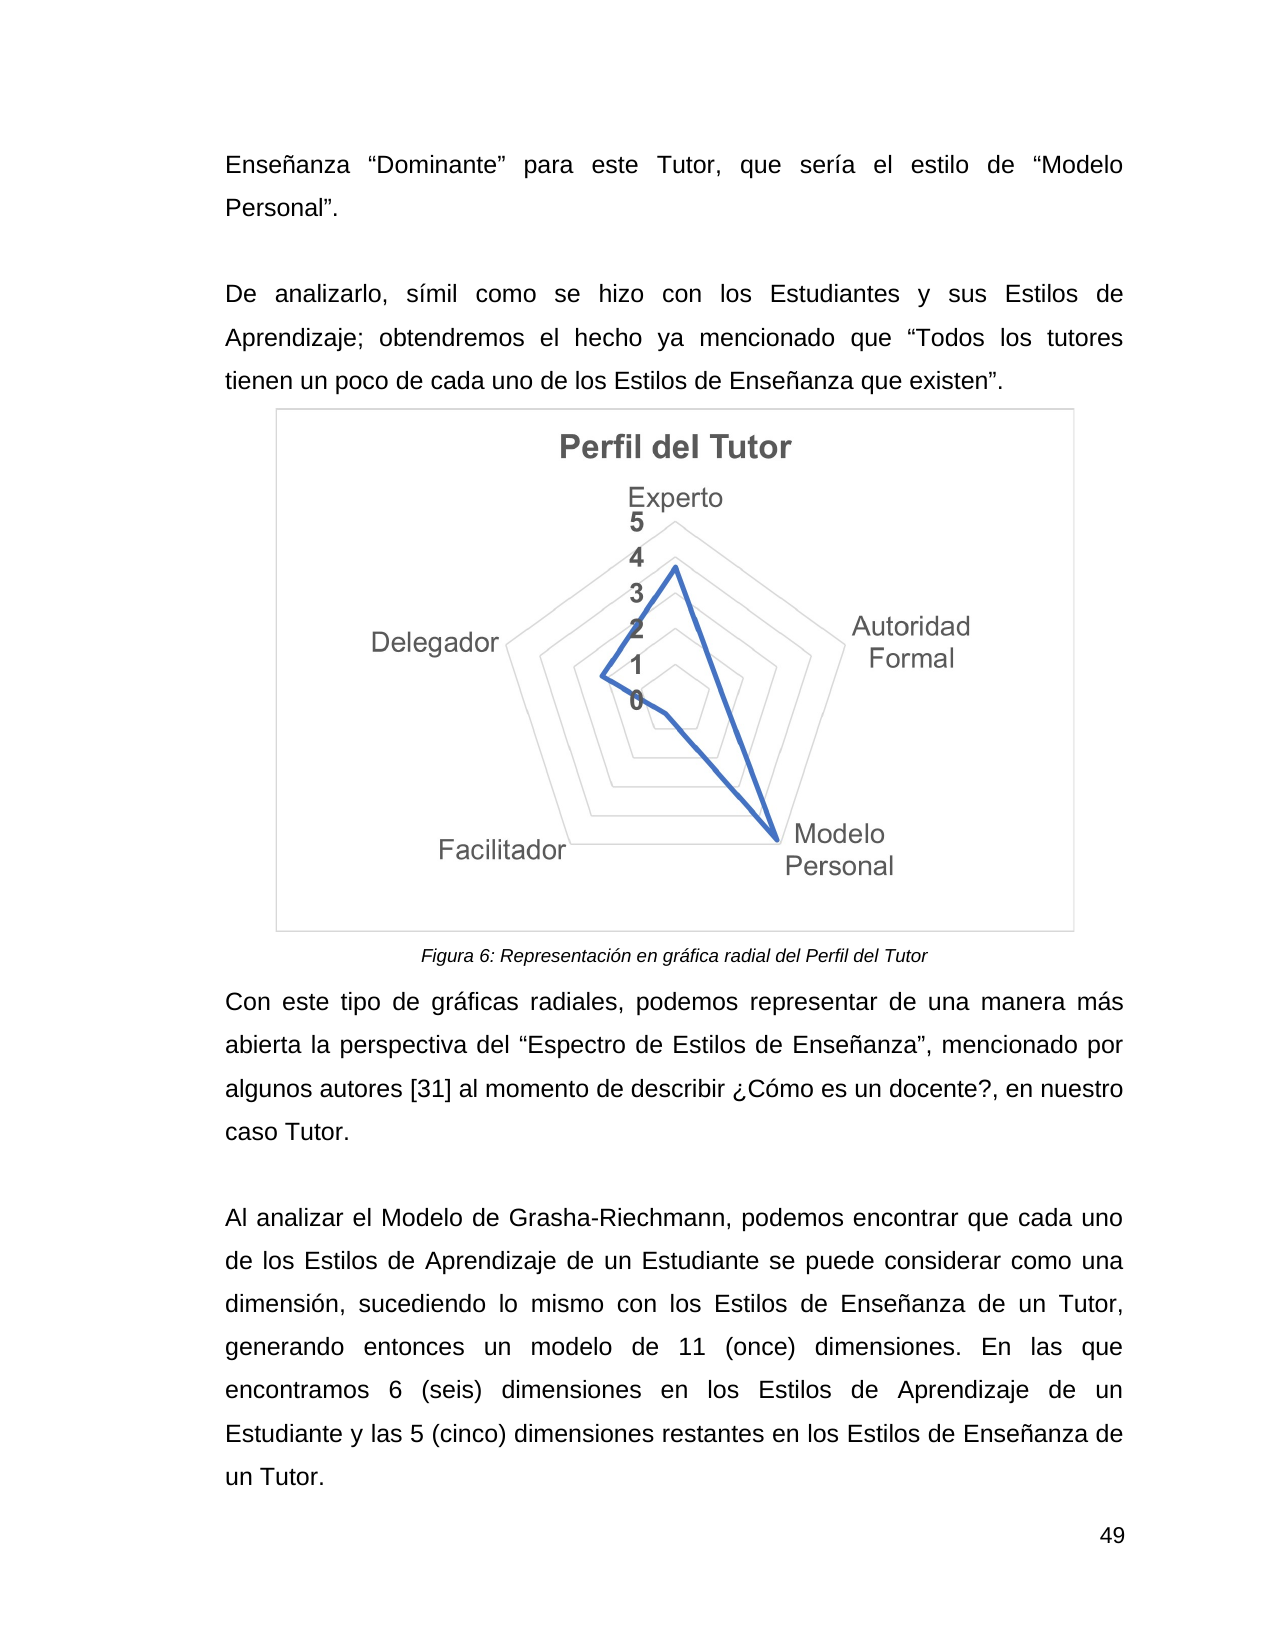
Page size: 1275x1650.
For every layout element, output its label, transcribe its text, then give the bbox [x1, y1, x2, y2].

text Al analizar el Modelo de Grasha-Riechmann, podemos encontrar que cada uno de los Estilos de Aprendizaje de un Estudiante se puede considerar como una dimensión, sucediendo lo mismo con los Estilos de Enseñanza de un Tutor, generando entonces un modelo de 11 (once) dimensiones. En las que encontramos 6 (seis) dimensiones en los Estilos de Aprendizaje de un Estudiante y las 5 (cinco) dimensiones restantes en los Estilos de Enseñanza de un Tutor. [225, 1203, 1125, 1490]
text Con este tipo de gráficas radiales, podemos representar de una manera más abierta la perspectiva del “Espectro de Estilos de Enseñanza”, mencionado por algunos autores al momento de describir ¿Cómo es un docente?, en nuestro caso Tutor. [225, 987, 1125, 1145]
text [225, 150, 1125, 222]
text Figura 6: Representación en gráfica radial del Perfil del Tutor [225, 945, 1125, 966]
picture [275, 408, 1075, 932]
text De analizarlo, símil como se hizo con los Estudiantes y sus Estilos de Aprendizaje; obtendremos el hecho ya mencionado que “Todos los tutores tienen un poco de cada uno de los Estilos de Enseñanza que existen”. [225, 279, 1125, 394]
